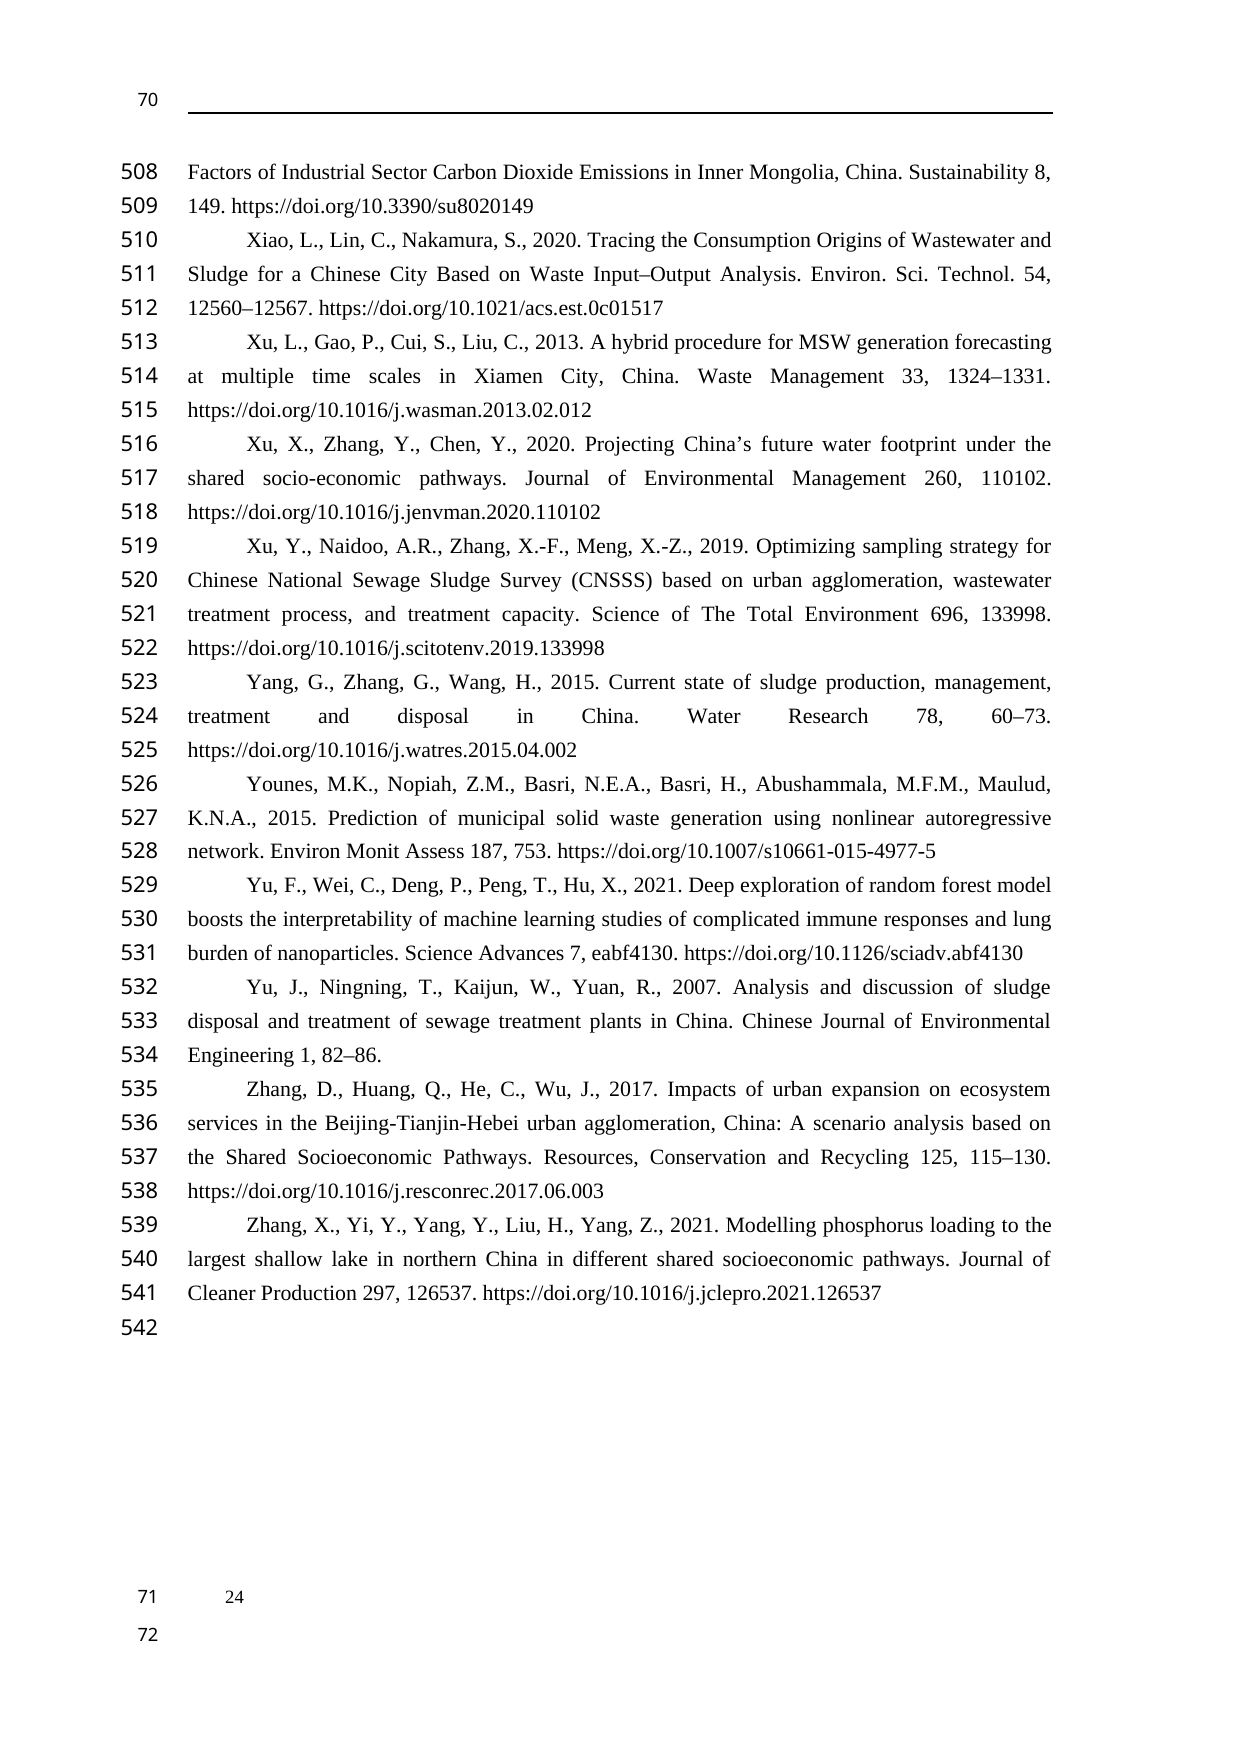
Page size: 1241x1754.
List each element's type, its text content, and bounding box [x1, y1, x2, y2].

text Xu, L., Gao, P., Cui, S., Liu, C., 2013. A hybrid procedure for MSW generation forecasting at multiple time scales in Xiamen City, China. Waste Management 33, 1324–1331. https://doi.org/10.1016/j.wasman.2013.02.012 [187, 325, 1053, 427]
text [187, 155, 1053, 223]
text Yu, J., Ningning, T., Kaijun, W., Yuan, R., 2007. Analysis and discussion of sludge disposal and treatment of sewage treatment plants in China. Chinese Journal of Environmental Engineering 1, 82–86. [187, 970, 1053, 1072]
text Yu, F., Wei, C., Deng, P., Peng, T., Hu, X., 2021. Deep exploration of random forest model boosts the interpretability of machine learning studies of complicated immune responses and lung burden of nanoparticles. Science Advances 7, eabf4130. https://doi.org/10.1126/sciadv.abf4130 [187, 868, 1053, 970]
text Zhang, X., Yi, Y., Yang, Y., Liu, H., Yang, Z., 2021. Modelling phosphorus loading to the largest shallow lake in northern China in different shared socioeconomic pathways. Journal of Cleaner Production 297, 126537. https://doi.org/10.1016/j.jclepro.2021.126537 [187, 1208, 1053, 1309]
text Younes, M.K., Nopiah, Z.M., Basri, N.E.A., Basri, H., Abushammala, M.F.M., Maulud, K.N.A., 2015. Prediction of municipal solid waste generation using nonlinear autoregressive network. Environ Monit Assess 187, 753. https://doi.org/10.1007/s10661-015-4977-5 [187, 766, 1053, 868]
text Zhang, D., Huang, Q., He, C., Wu, J., 2017. Impacts of urban expansion on ecosystem services in the Beijing-Tianjin-Hebei urban agglomeration, China: A scenario analysis based on the Shared Socioeconomic Pathways. Resources, Conservation and Recycling 125, 115–130. https://doi.org/10.1016/j.resconrec.2017.06.003 [187, 1072, 1053, 1208]
text Xu, Y., Naidoo, A.R., Zhang, X.-F., Meng, X.-Z., 2019. Optimizing sampling strategy for Chinese National Sewage Sludge Survey (CNSSS) based on urban agglomeration, wastewater treatment process, and treatment capacity. Science of The Total Environment 696, 133998. https://doi.org/10.1016/j.scitotenv.2019.133998 [187, 528, 1053, 664]
text Xiao, L., Lin, C., Nakamura, S., 2020. Tracing the Consumption Origins of Wastewater and Sludge for a Chinese City Based on Waste Input–Output Analysis. Environ. Sci. Technol. 54, 12560–12567. https://doi.org/10.1021/acs.est.0c01517 [187, 223, 1053, 325]
text Xu, X., Zhang, Y., Chen, Y., 2020. Projecting China’s future water footprint under the shared socio-economic pathways. Journal of Environmental Management 260, 110102. https://doi.org/10.1016/j.jenvman.2020.110102 [187, 427, 1053, 528]
text Yang, G., Zhang, G., Wang, H., 2015. Current state of sludge production, management, treatment and disposal in China. Water Research 78, 60–73. https://doi.org/10.1016/j.watres.2015.04.002 [187, 664, 1053, 766]
